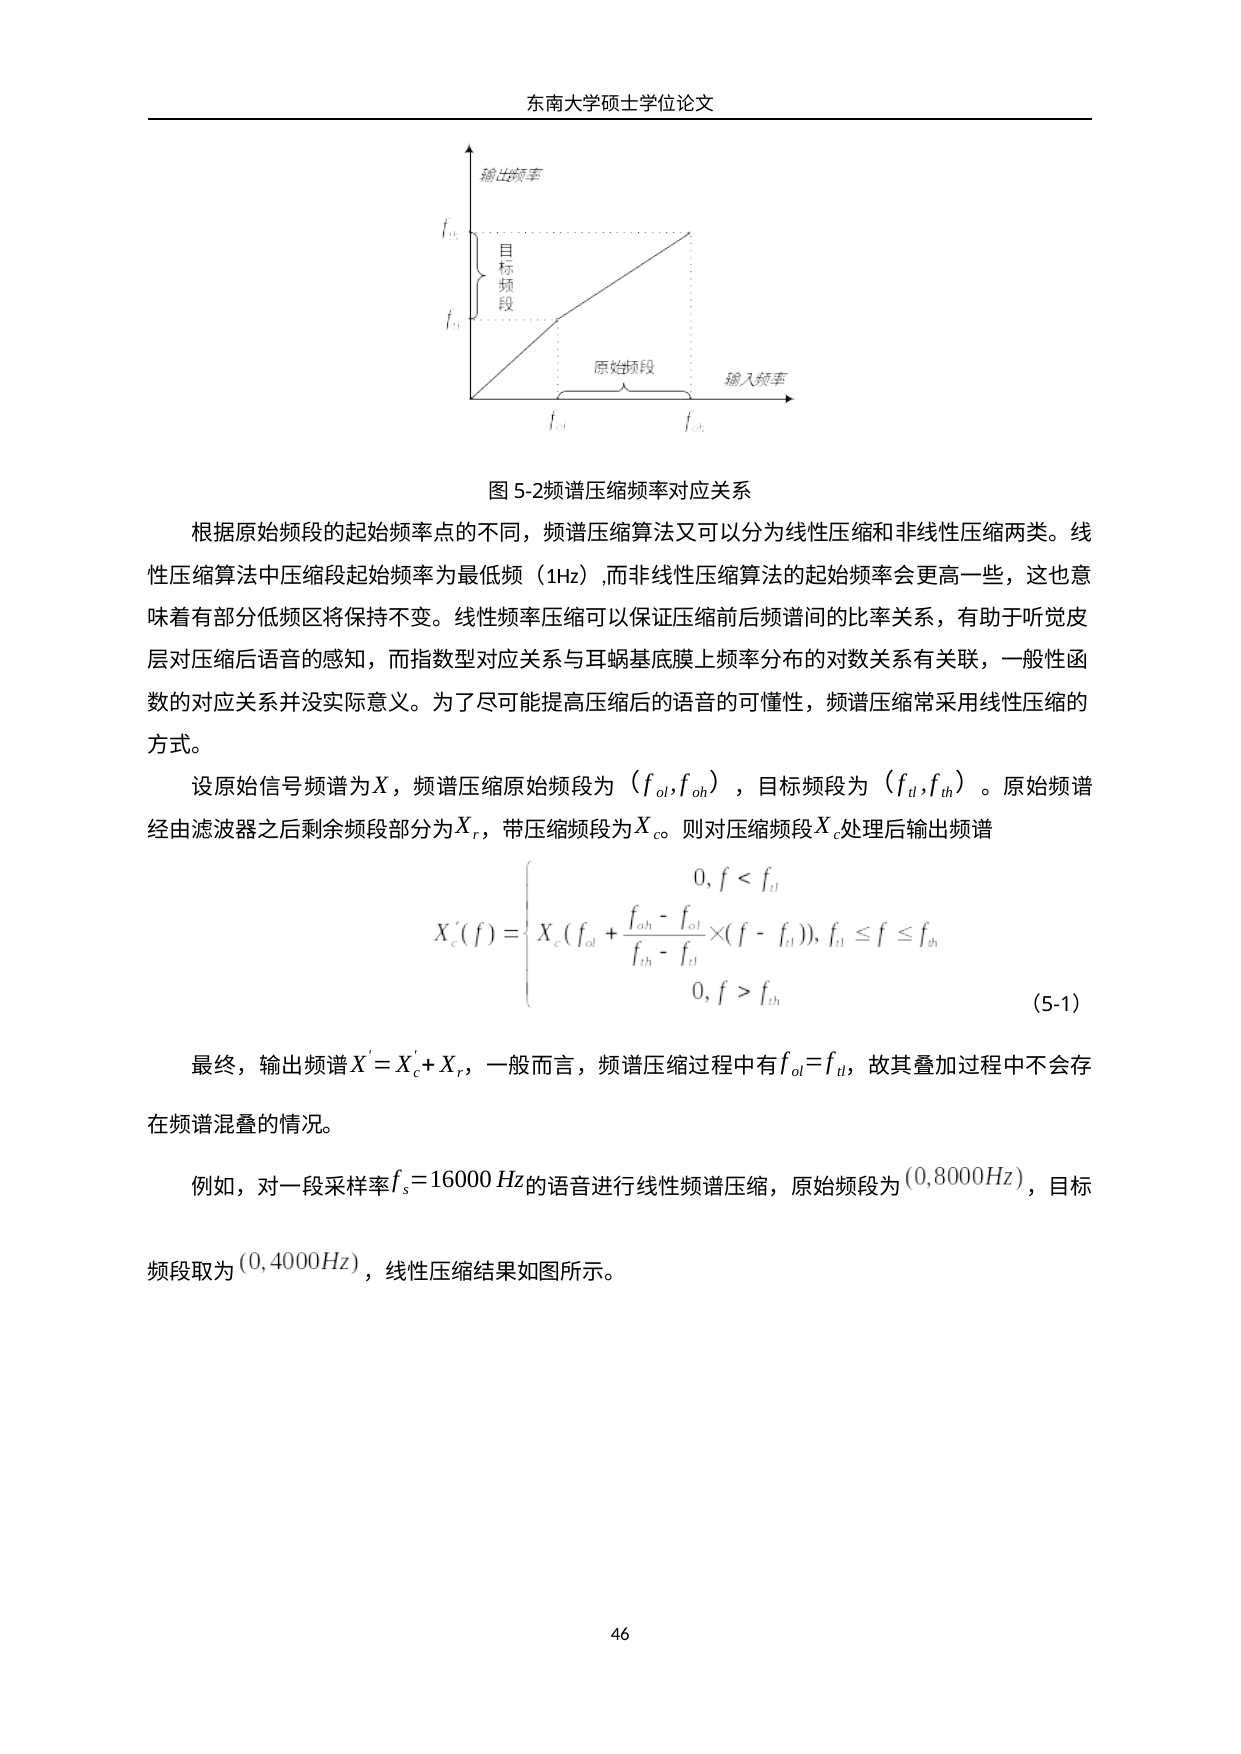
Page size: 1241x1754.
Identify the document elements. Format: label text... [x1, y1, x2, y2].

text 设原始信号频谱为，频谱压缩原始频段为，目标频段为。原始频谱经由滤波器之后剩余频段部分为，带压缩频段为。则对压缩频段处理后输出频谱 [148, 768, 1092, 844]
text （5-1） [148, 852, 1092, 1022]
text 最终，输出频谱，一般而言，频谱压缩过程中有，故其叠加过程中不会存在频谱混叠的情况。 [148, 1029, 1092, 1140]
text 例如，对一段采样率的语音进行线性频谱压缩，原始频段为，目标频段取为，线性压缩结果如图所示。 [148, 1148, 1092, 1301]
text 图5-2频谱压缩频率对应关系 [148, 473, 1092, 507]
text 根据原始频段的起始频率点的不同，频谱压缩算法又可以分为线性压缩和非线性压缩两类。线性压缩算法中压缩段起始频率为最低频（1Hz）,而非线性压缩算法的起始频率会更高一些，这也意味着有部分低频区将保持不变。线性频率压缩可以保证压缩前后频谱间的比率关系，有助于听觉皮层对压缩后语音的感知，而指数型对应关系与耳蜗基底膜上频率分布的对数关系有关联，一般性函数的对应关系并没实际意义。为了尽可能提高压缩后的语音的可懂性，频谱压缩常采用线性压缩的方式。 [148, 514, 1092, 760]
